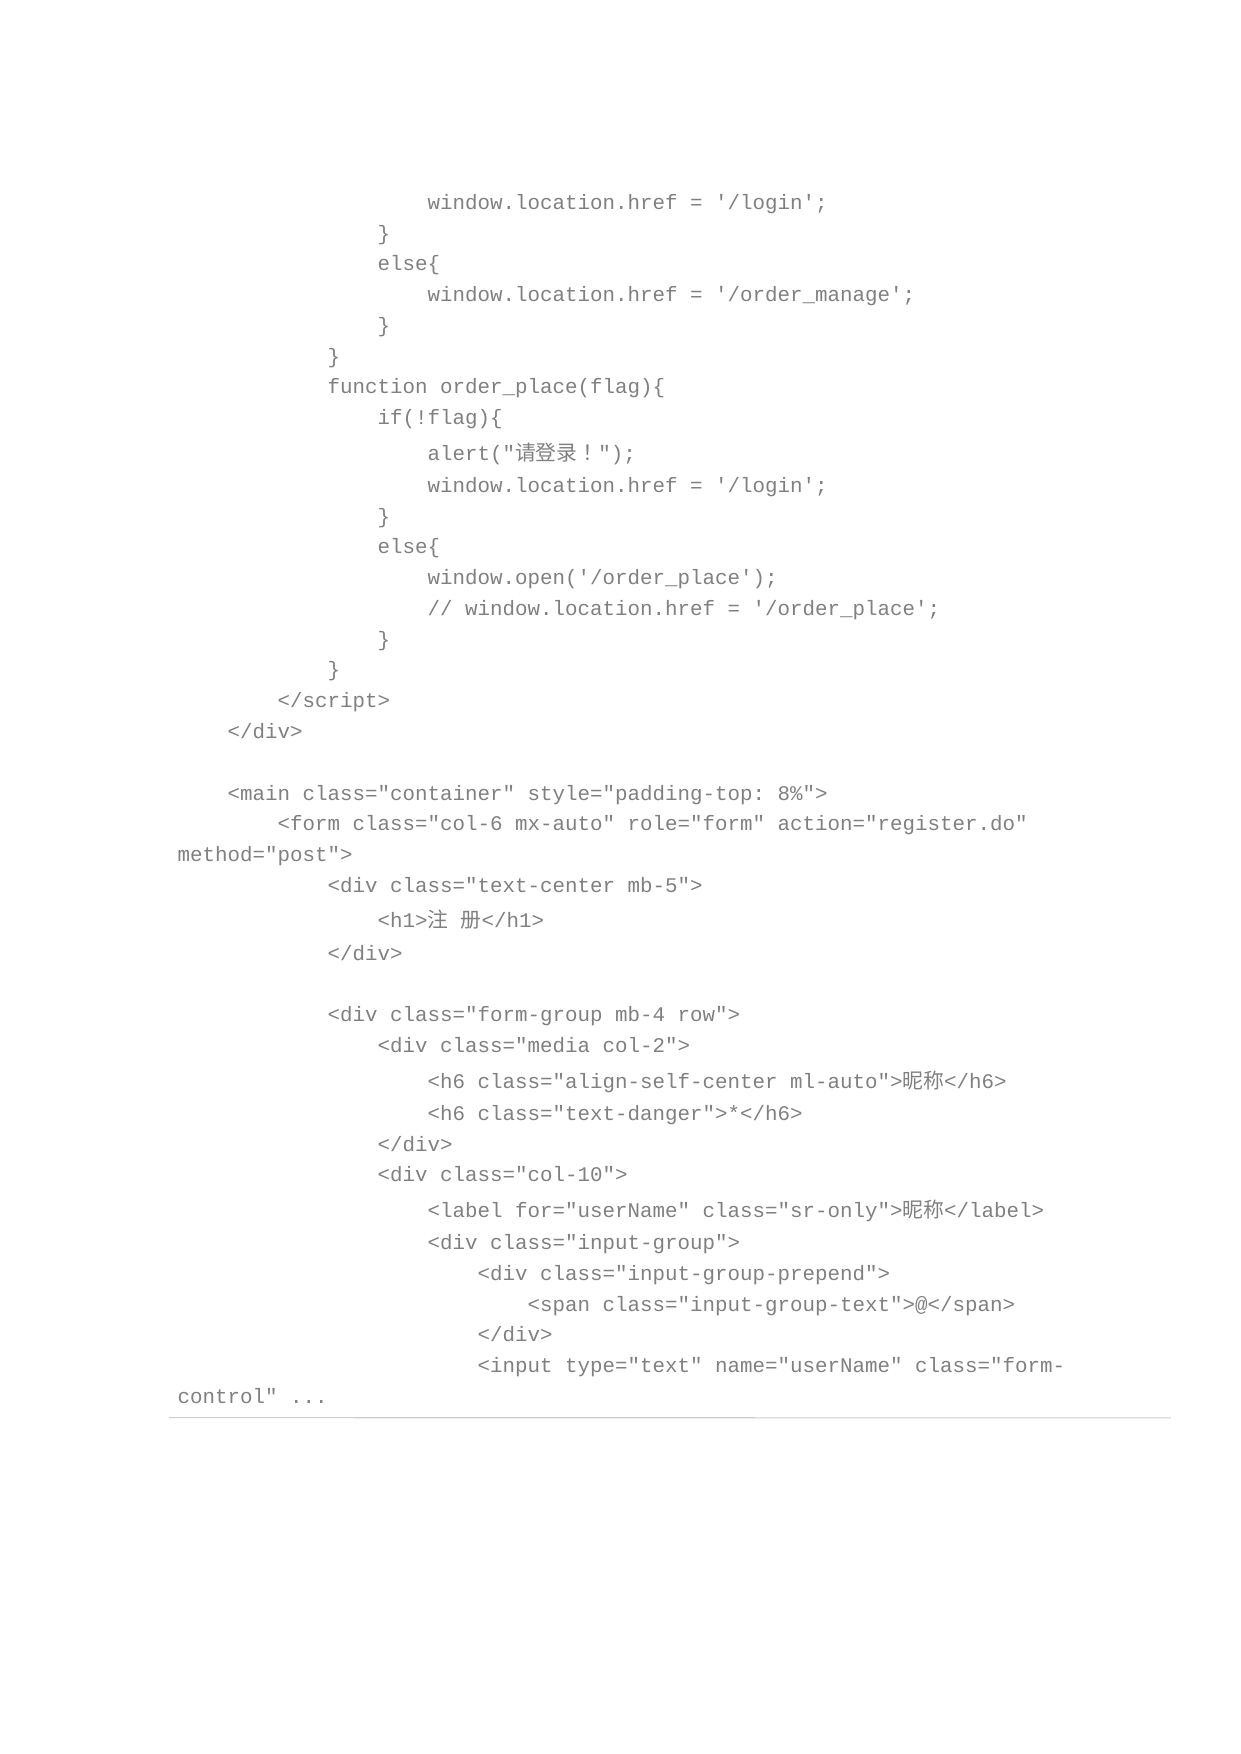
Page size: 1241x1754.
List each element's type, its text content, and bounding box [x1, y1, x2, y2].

text if(!flag){ [177, 407, 1122, 431]
text <main class="container" style="padding-top: 8%"> [177, 783, 1122, 806]
text } [177, 346, 1122, 369]
text <div class="media col-2"> [177, 1035, 1122, 1059]
text <div class="form-group mb-4 row"> [177, 1004, 1122, 1028]
text window.location.href = '/login'; [177, 192, 1122, 216]
text // window.location.href = '/order_place'; [177, 598, 1122, 621]
text } [177, 315, 1122, 338]
text </div> [177, 943, 1122, 966]
text <h6 class="text-danger">*</h6> [177, 1103, 1122, 1127]
text <input type="text" name="userName" class="form-control" ... [177, 1355, 1122, 1409]
text window.open('/order_place'); [177, 567, 1122, 591]
text <div class="input-group"> [177, 1232, 1122, 1256]
text <h6 class="align-self-center ml-auto">昵称</h6> [177, 1066, 1122, 1094]
text </div> [177, 1134, 1122, 1157]
text <label for="userName" class="sr-only">昵称</label> [177, 1195, 1122, 1224]
text <form class="col-6 mx-auto" role="form" action="register.do" method="post"> [177, 813, 1122, 868]
text } [177, 223, 1122, 246]
text <h1>注 册</h1> [177, 906, 1122, 934]
text window.location.href = '/order_manage'; [177, 284, 1122, 308]
text function order_place(flag){ [177, 376, 1122, 400]
text <span class="input-group-text">@</span> [177, 1294, 1122, 1317]
text else{ [177, 536, 1122, 560]
text } [177, 659, 1122, 683]
text window.location.href = '/login'; [177, 475, 1122, 498]
text <div class="input-group-prepend"> [177, 1263, 1122, 1287]
text </div> [177, 721, 1122, 744]
text else{ [177, 253, 1122, 277]
text } [177, 506, 1122, 529]
text alert("请登录！"); [177, 438, 1122, 466]
text } [177, 628, 1122, 652]
text <div class="col-10"> [177, 1164, 1122, 1188]
text </script> [177, 690, 1122, 714]
text <div class="text-center mb-5"> [177, 875, 1122, 898]
text </div> [177, 1324, 1122, 1348]
